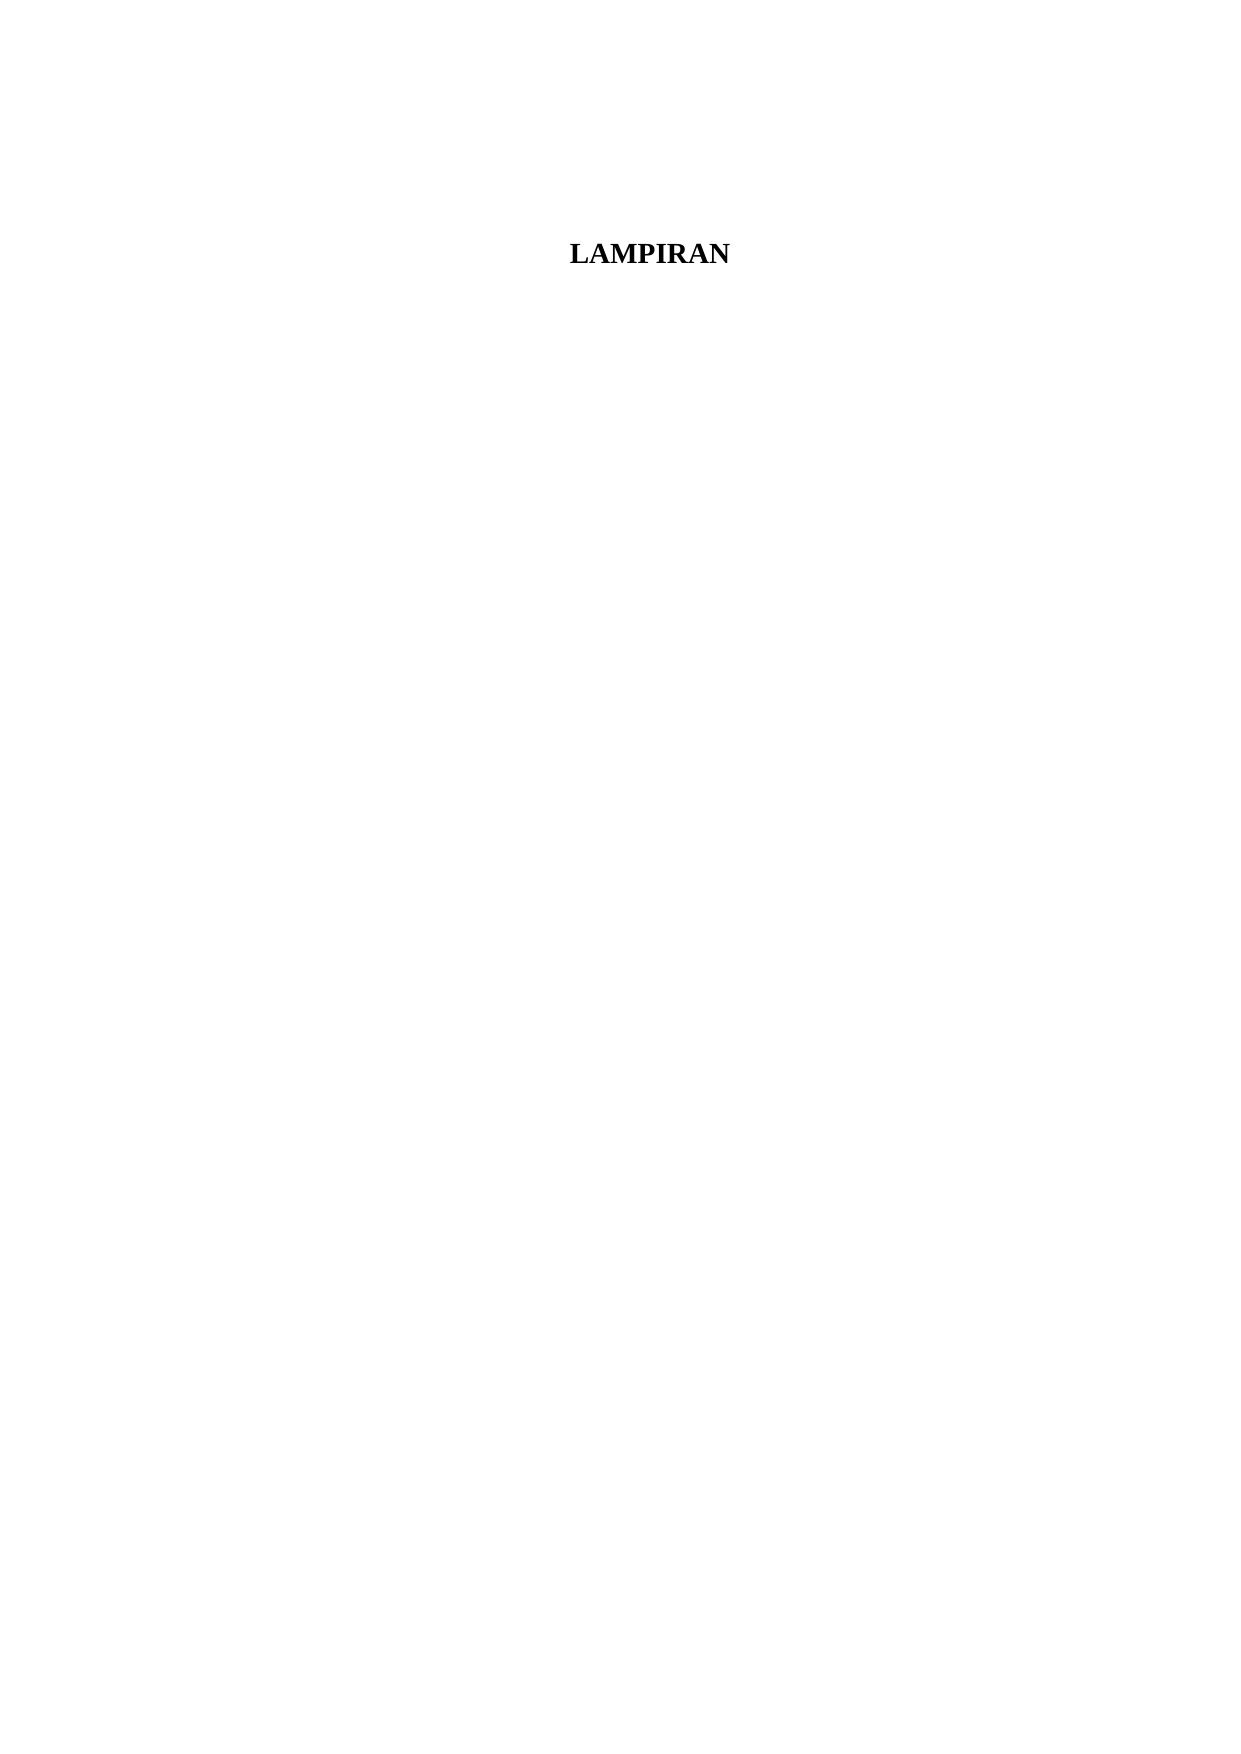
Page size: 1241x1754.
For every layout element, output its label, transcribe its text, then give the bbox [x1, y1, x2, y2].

subtitle LAMPIRAN [236, 236, 1063, 270]
